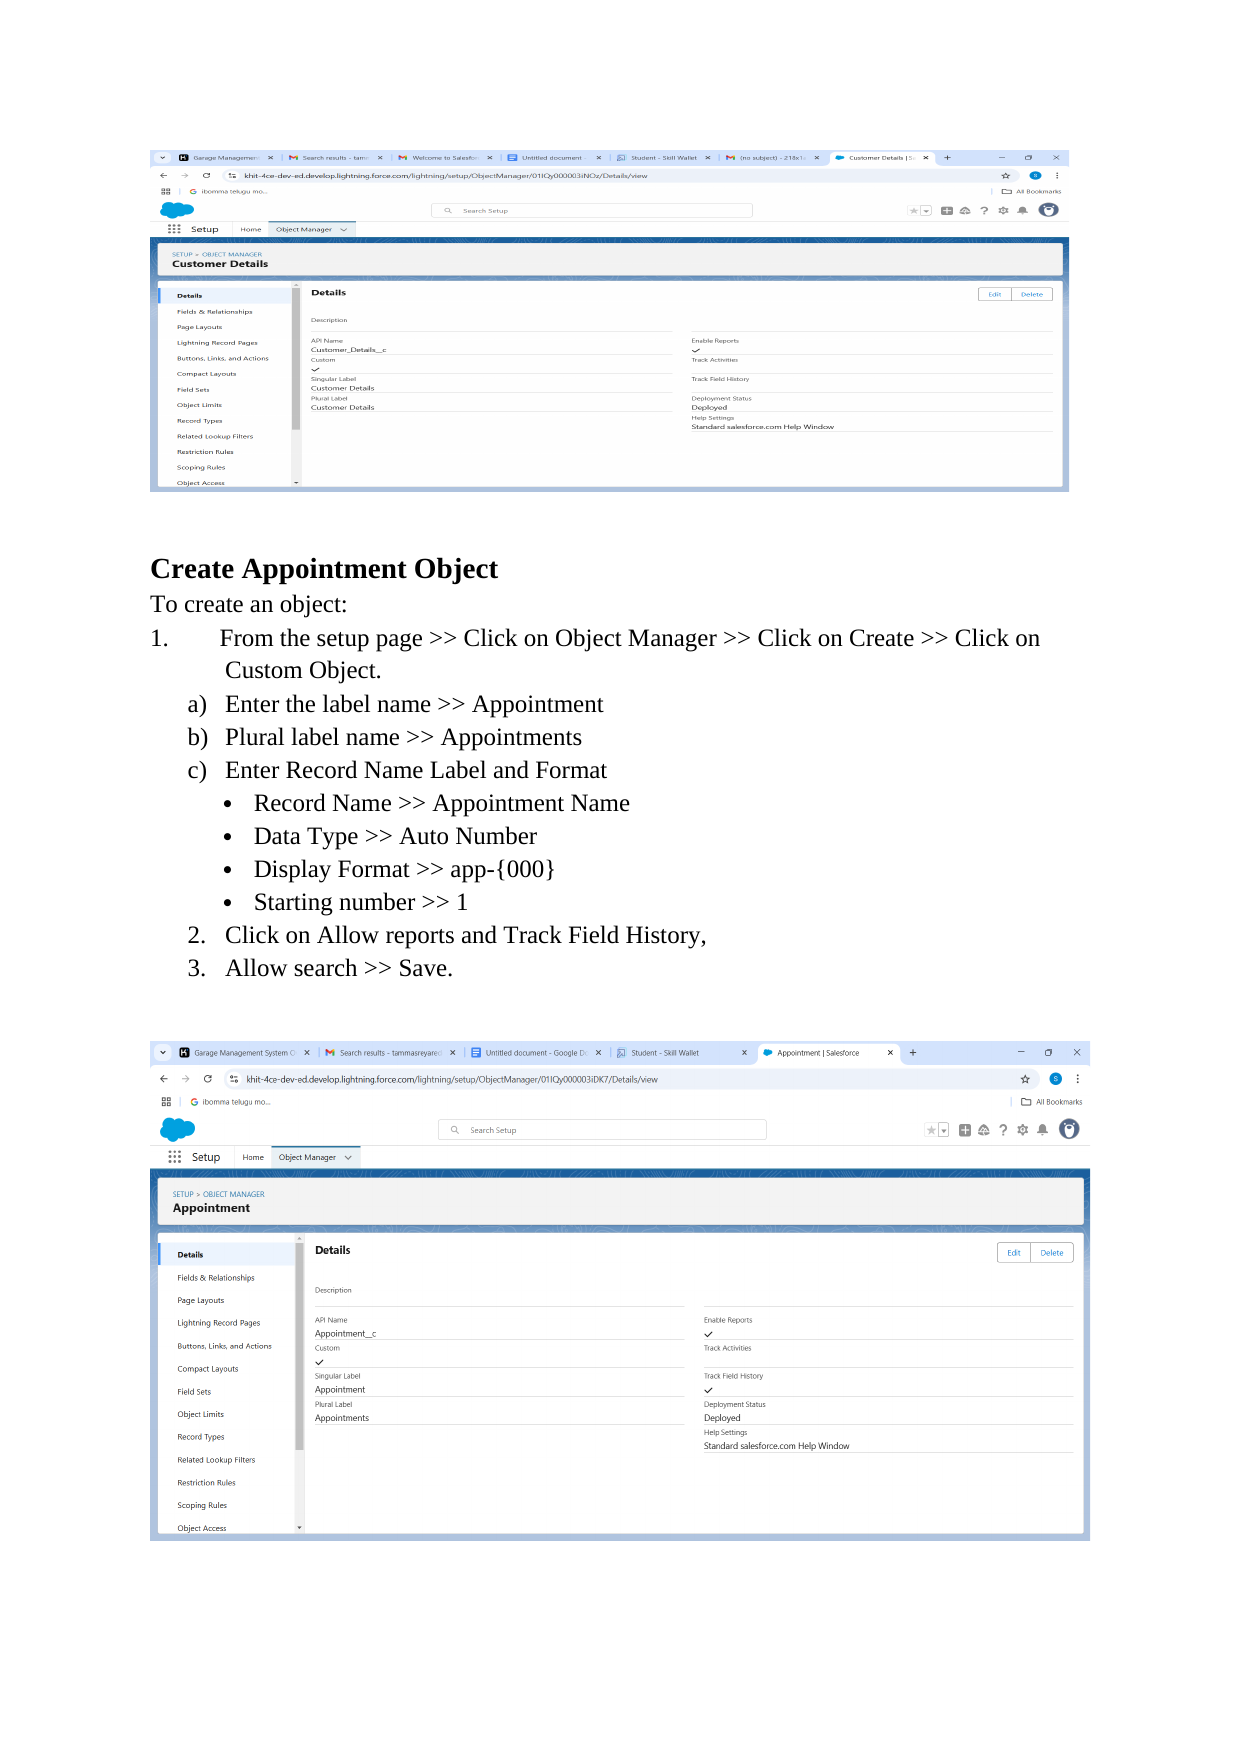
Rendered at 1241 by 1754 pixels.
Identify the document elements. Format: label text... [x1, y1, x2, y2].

list Allow search >> Save. [187, 953, 1090, 982]
picture [150, 1041, 1091, 1541]
text Create Appointment Object [150, 551, 1090, 584]
list Enter Record Name Label and Format [187, 755, 1090, 783]
list Record Name >> Appointment Name [224, 788, 1090, 816]
list Display Format >> app-{000} [224, 854, 1090, 882]
list Click on Allow reports and Track Field History, [187, 920, 1090, 948]
text To create an object: [150, 589, 1090, 618]
list Enter the label name >> Appointment [187, 689, 1090, 717]
list Plural label name >> Appointments [187, 722, 1090, 750]
list Data Type >> Auto Number [224, 821, 1090, 849]
picture [150, 150, 1070, 492]
list Starting number >> 1 [224, 887, 1090, 916]
list From the setup page >> Click on Object Manager >> Click on Create >> Click on Custom Object. [150, 623, 1090, 684]
